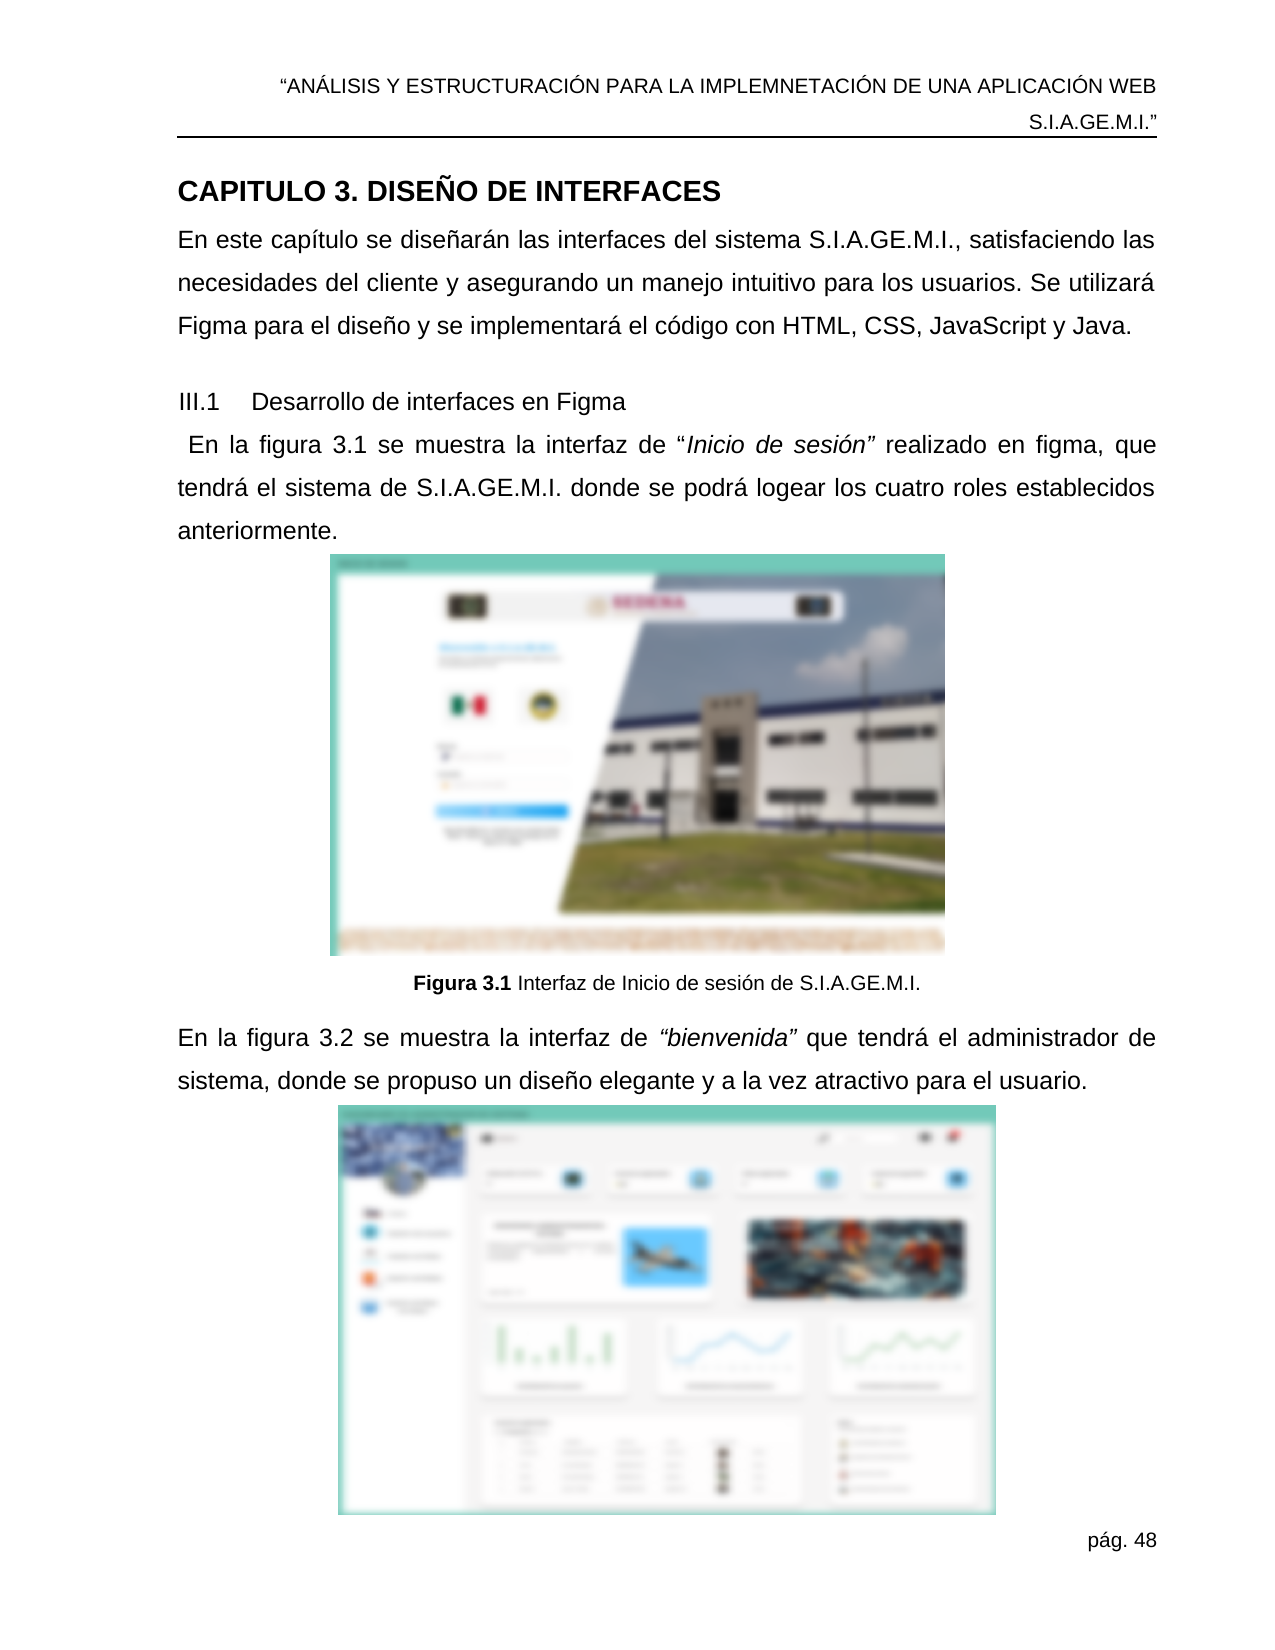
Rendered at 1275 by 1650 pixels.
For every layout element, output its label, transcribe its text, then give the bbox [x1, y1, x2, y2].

picture [330, 554, 945, 956]
subtitle Desarrollo de interfaces en Figma [178, 387, 1157, 416]
text En este capítulo se diseñarán las interfaces del sistema S.I.A.GE.M.I., satisfaciendo las necesidades del cliente y asegurando un manejo intuitivo para los usuarios. Se utilizará Figma para el diseño y se implementará el código con HTML, CSS, JavaScript y Java. [177, 224, 1157, 339]
picture [338, 1105, 996, 1515]
text En la figura 3.1 se muestra la interfaz de “Inicio de sesión” realizado en figma, que tendrá el sistema de S.I.A.GE.M.I. donde se podrá logear los cuatro roles establecidos anteriormente. [177, 430, 1157, 545]
text En la figura 3.2 se muestra la interfaz de “bienvenida” que tendrá el administrador de sistema, donde se propuso un diseño elegante y a la vez atractivo para el usuario. [177, 1023, 1157, 1095]
subtitle CAPITULO 3. DISEÑO DE INTERFACES [177, 174, 1157, 208]
